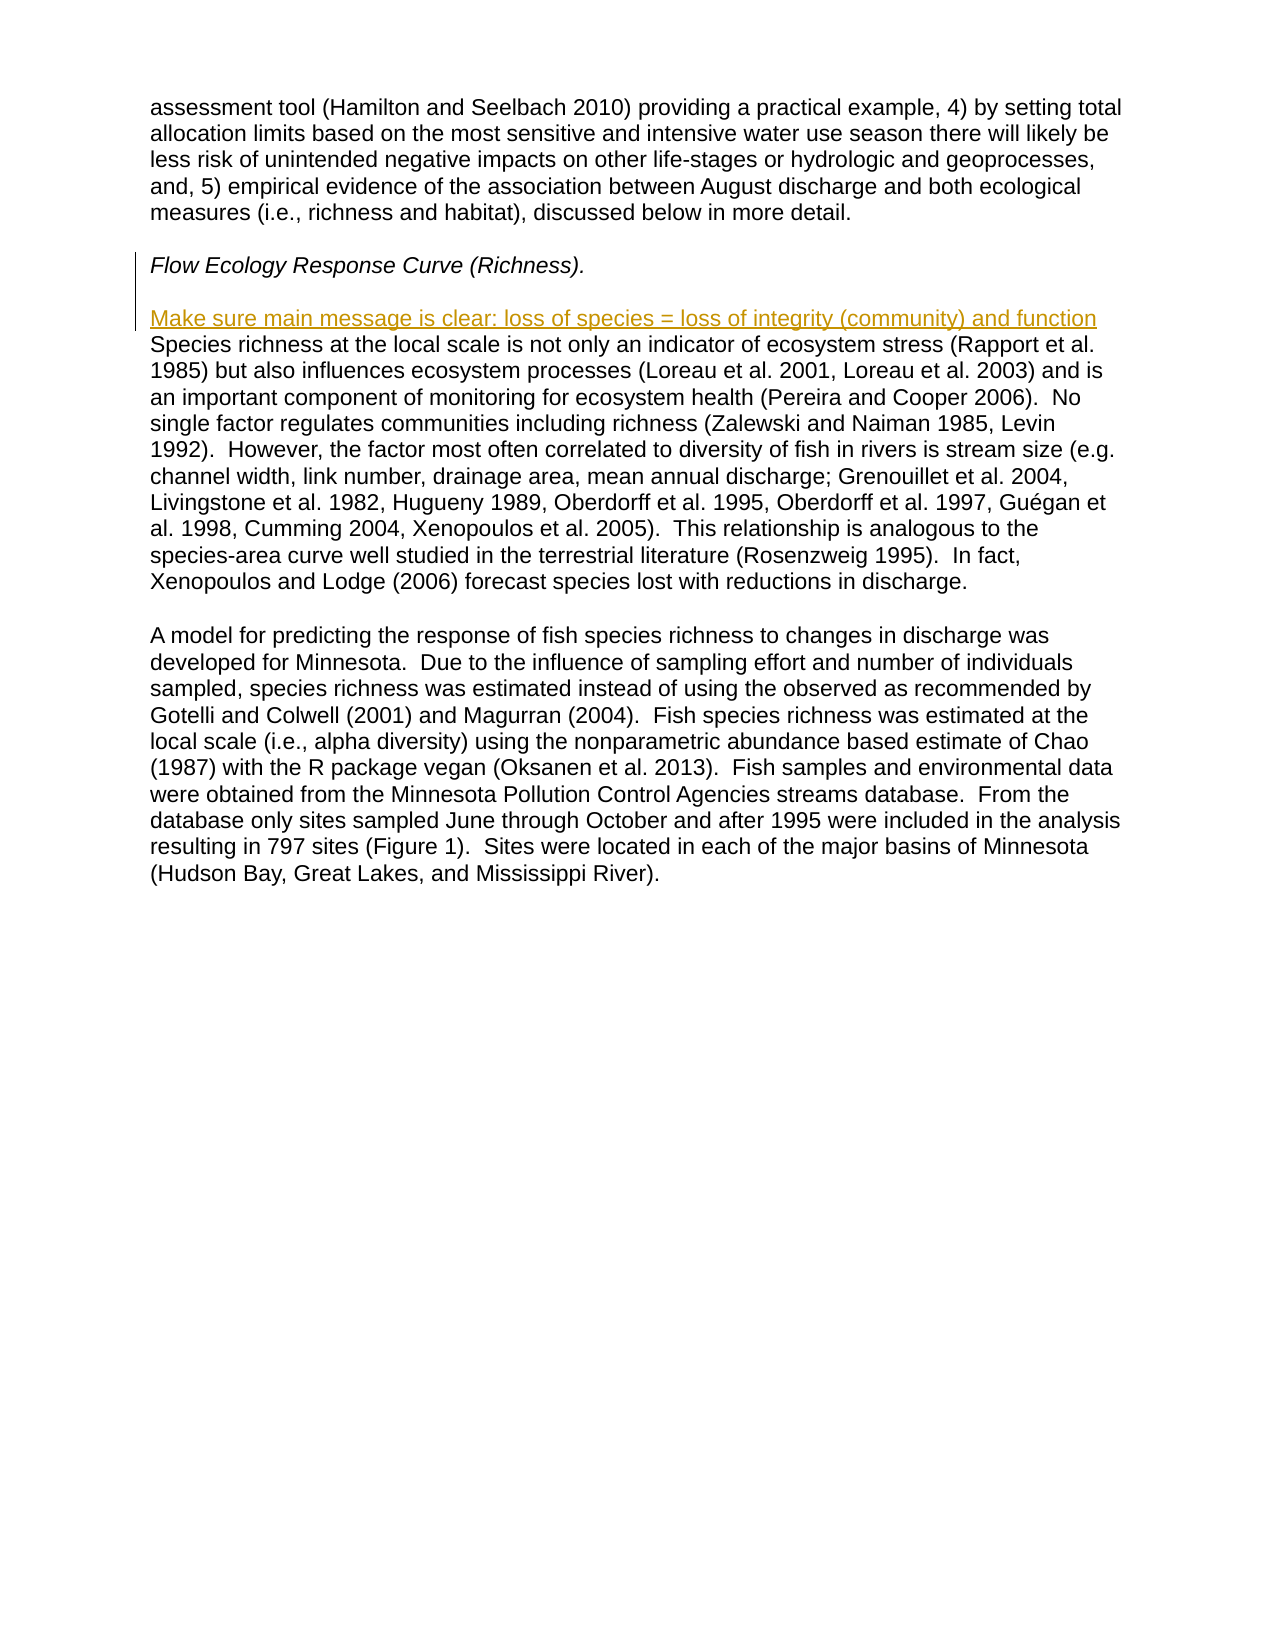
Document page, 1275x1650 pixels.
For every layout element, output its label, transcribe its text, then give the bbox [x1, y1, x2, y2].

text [150, 94, 1125, 226]
text Flow Ecology Response Curve (Richness). [150, 252, 1125, 278]
text A model for predicting the response of fish species richness to changes in discharge was developed for Minnesota. Due to the influence of sampling effort and number of individuals sampled, species richness was estimated instead of using the observed as recommended by Gotelli and Colwell (2001) and Magurran (2004). Fish species richness was estimated at the local scale (i.e., alpha diversity) using the nonparametric abundance based estimate of Chao (1987) with the R package vegan (Oksanen et al. 2013). Fish samples and environmental data were obtained from the Minnesota Pollution Control Agencies streams database. From the database only sites sampled June through October and after 1995 were included in the analysis resulting in 797 sites (Figure 1). Sites were located in each of the major basins of Minnesota (Hudson Bay, Great Lakes, and Mississippi River). [150, 622, 1125, 886]
text Species richness at the local scale is not only an indicator of ecosystem stress (Rapport et al. 1985) but also influences ecosystem processes (Loreau et al. 2001, Loreau et al. 2003) and is an important component of monitoring for ecosystem health (Pereira and Cooper 2006). No single factor regulates communities including richness (Zalewski and Naiman 1985, Levin 1992). However, the factor most often correlated to diversity of fish in rivers is stream size (e.g. channel width, link number, drainage area, mean annual discharge; Grenouillet et al. 2004, Livingstone et al. 1982, Hugueny 1989, Oberdorff et al. 1995, Oberdorff et al. 1997, Guégan et al. 1998, Cumming 2004, Xenopoulos et al. 2005). This relationship is analogous to the species-area curve well studied in the terrestrial literature (Rosenzweig 1995). In fact, Xenopoulos and Lodge (2006) forecast species lost with reductions in discharge. [150, 331, 1125, 594]
